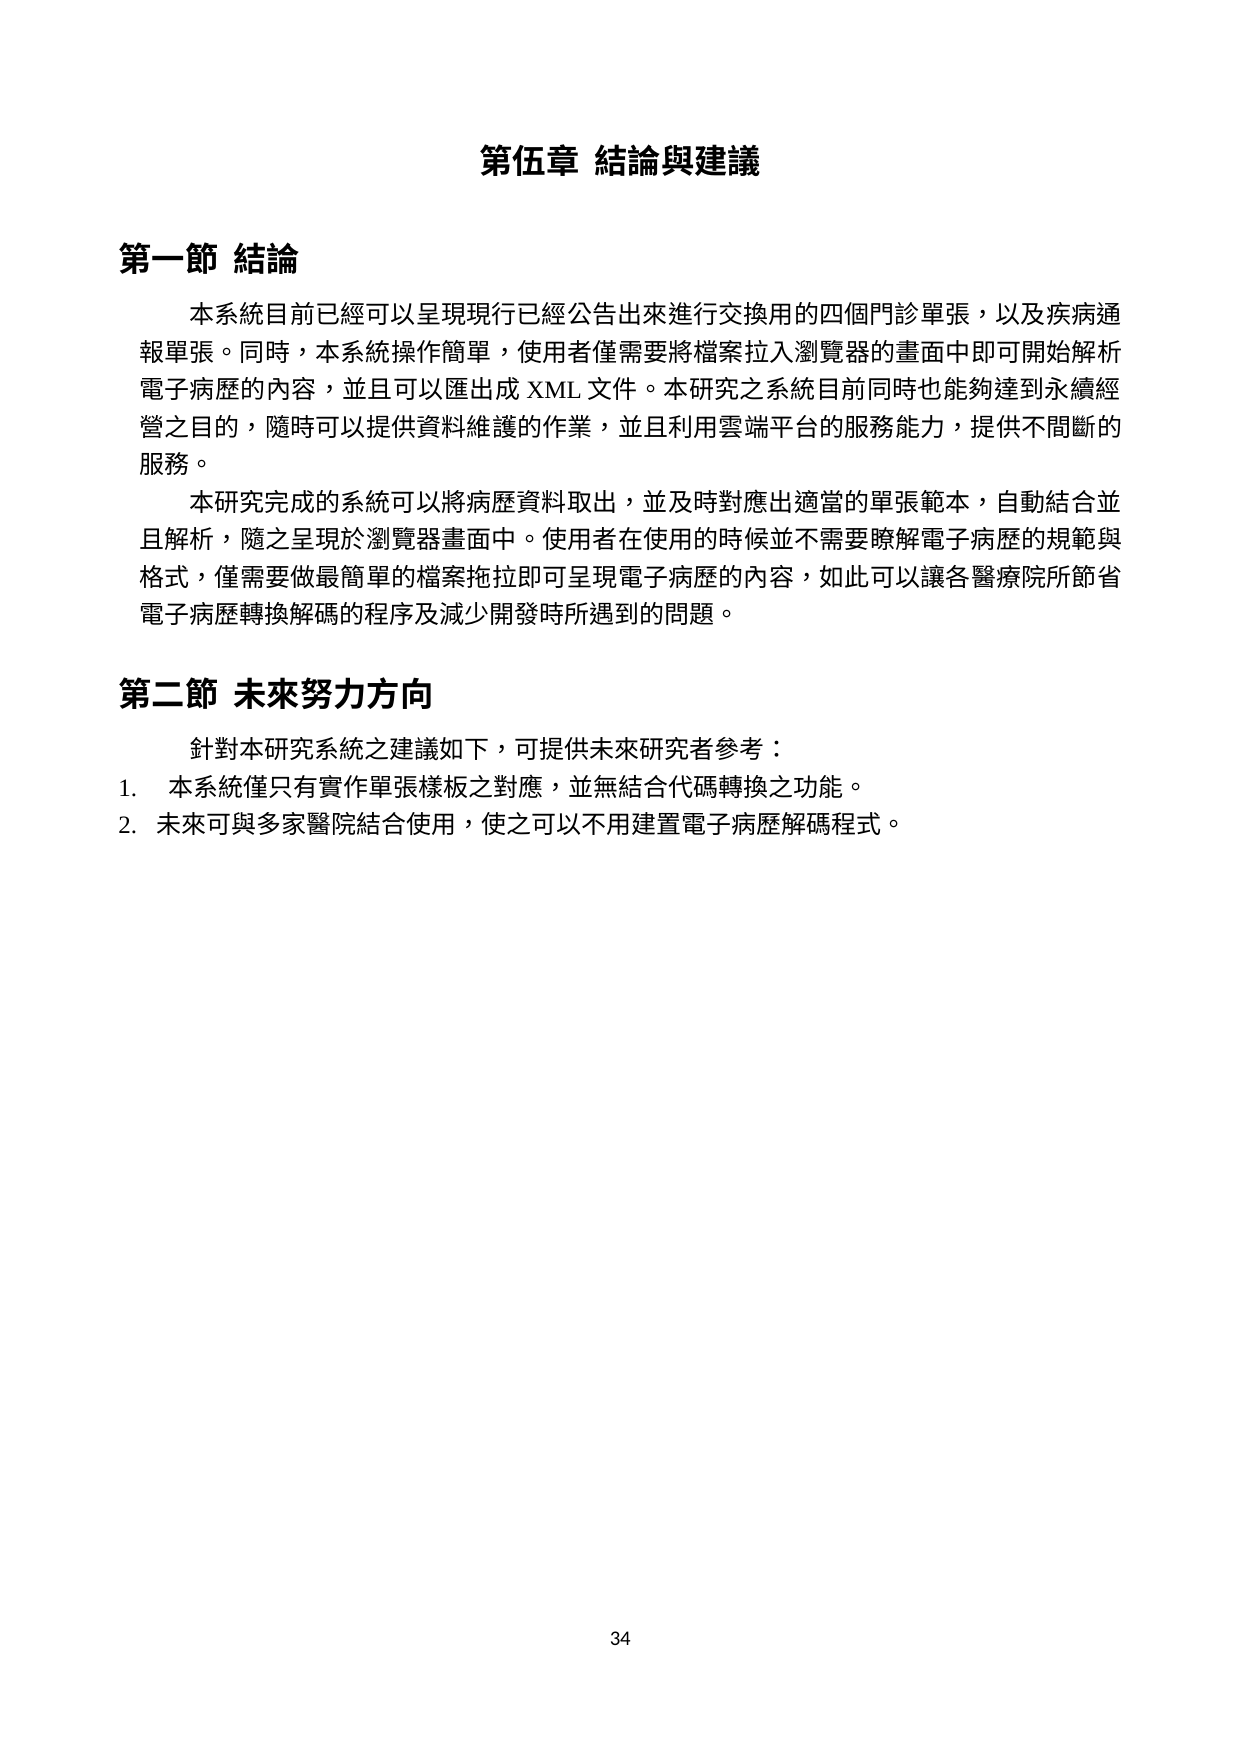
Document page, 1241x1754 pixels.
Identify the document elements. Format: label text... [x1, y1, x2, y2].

text 本系統目前已經可以呈現現行已經公告出來進行交換用的四個門診單張，以及疾病通報單張。同時，本系統操作簡單，使用者僅需要將檔案拉入瀏覽器的畫面中即可開始解析電子病歷的內容，並且可以匯出成XML文件。本研究之系統目前同時也能夠達到永續經營之目的，隨時可以提供資料維護的作業，並且利用雲端平台的服務能力，提供不間斷的服務。 [139, 294, 1122, 482]
subtitle 未來努力方向 [118, 654, 1122, 729]
text 本研究完成的系統可以將病歷資料取出，並及時對應出適當的單張範本，自動結合並且解析，隨之呈現於瀏覽器畫面中。使用者在使用的時候並不需要瞭解電子病歷的規範與格式，僅需要做最簡單的檔案拖拉即可呈現電子病歷的內容，如此可以讓各醫療院所節省電子病歷轉換解碼的程序及減少開發時所遇到的問題。 [139, 482, 1122, 632]
subtitle 結論 [118, 219, 1122, 294]
subtitle 結論與建議 [118, 122, 1122, 197]
list 本系統僅只有實作單張樣板之對應，並無結合代碼轉換之功能。 [118, 767, 1122, 804]
list 未來可與多家醫院結合使用，使之可以不用建置電子病歷解碼程式。 [118, 804, 1122, 842]
text 針對本研究系統之建議如下，可提供未來研究者參考： [139, 729, 1122, 767]
